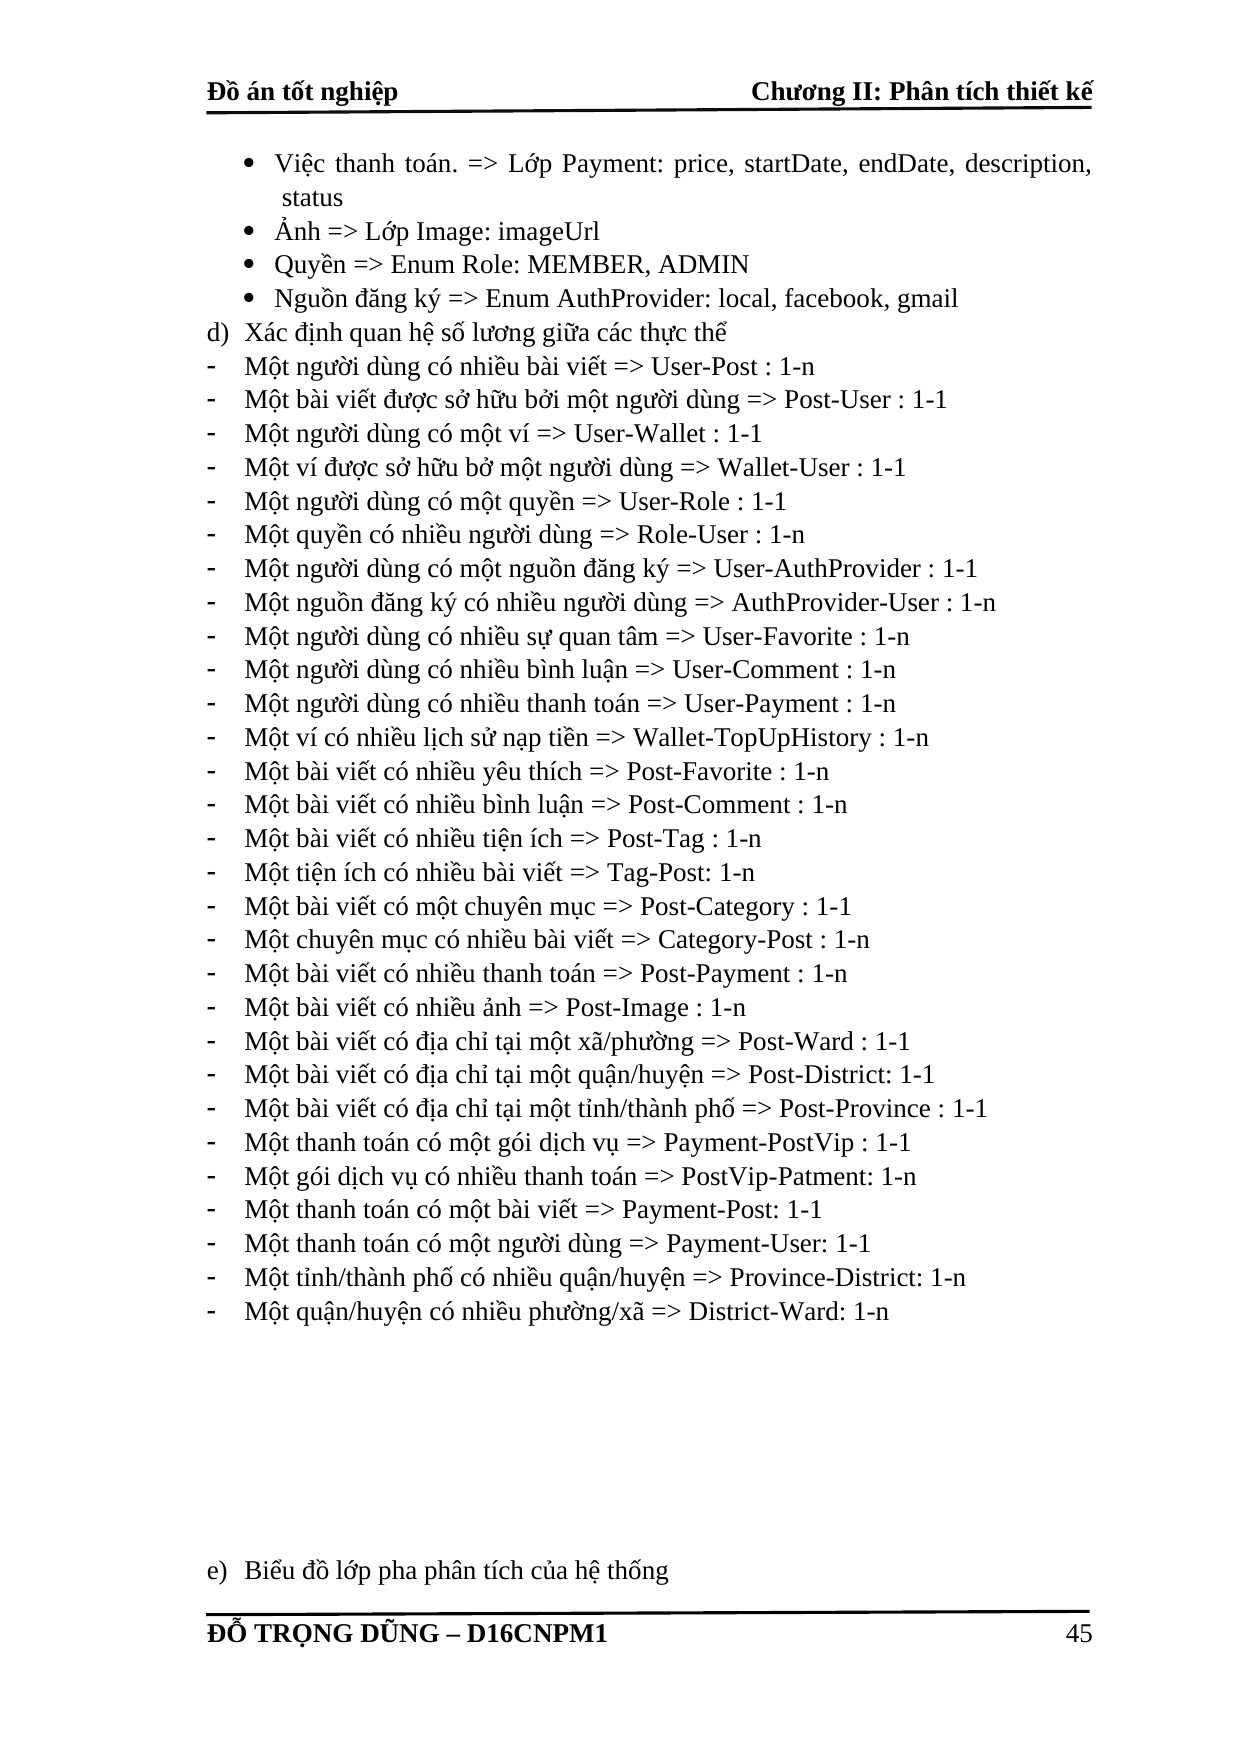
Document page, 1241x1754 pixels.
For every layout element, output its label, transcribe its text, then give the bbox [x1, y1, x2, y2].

list Một nguồn đăng ký có nhiều người dùng => AuthProvider-User : 1-n [207, 586, 1093, 617]
list Một bài viết có nhiều yêu thích => Post-Favorite : 1-n [207, 754, 1093, 786]
list Một bài viết có nhiều tiện ích => Post-Tag : 1-n [207, 822, 1093, 853]
list Một người dùng có một quyền => User-Role : 1-1 [207, 484, 1093, 516]
list Một tỉnh/thành phố có nhiều quận/huyện => Province-District: 1-n [207, 1261, 1093, 1292]
list Một quận/huyện có nhiều phường/xã => District-Ward: 1-n [207, 1294, 1093, 1326]
list Việc thanh toán. => Lớp Payment: price, startDate, endDate, description, status [244, 148, 1093, 212]
list Một gói dịch vụ có nhiều thanh toán => PostVip-Patment: 1-n [207, 1159, 1093, 1191]
list Xác định quan hệ số lương giữa các thực thể [207, 316, 1093, 347]
list Một thanh toán có một gói dịch vụ => Payment-PostVip : 1-1 [207, 1126, 1093, 1157]
list Một người dùng có một nguồn đăng ký => User-AuthProvider : 1-1 [207, 552, 1093, 583]
list Một bài viết có nhiều thanh toán => Post-Payment : 1-n [207, 957, 1093, 988]
list Một người dùng có nhiều sự quan tâm => User-Favorite : 1-n [207, 619, 1093, 651]
list Quyền => Enum Role: MEMBER, ADMIN [244, 248, 1093, 280]
list Một tiện ích có nhiều bài viết => Tag-Post: 1-n [207, 856, 1093, 887]
list Một chuyên mục có nhiều bài viết => Category-Post : 1-n [207, 923, 1093, 954]
list Một bài viết có địa chỉ tại một tỉnh/thành phố => Post-Province : 1-1 [207, 1092, 1093, 1123]
list Một người dùng có nhiều bài viết => User-Post : 1-n [207, 349, 1093, 381]
list Một bài viết có địa chỉ tại một quận/huyện => Post-District: 1-1 [207, 1058, 1093, 1089]
list Một người dùng có nhiều thanh toán => User-Payment : 1-n [207, 687, 1093, 718]
list Nguồn đăng ký => Enum AuthProvider: local, facebook, gmail [244, 282, 1093, 313]
list Một bài viết có địa chỉ tại một xã/phường => Post-Ward : 1-1 [207, 1024, 1093, 1056]
list Một thanh toán có một người dùng => Payment-User: 1-1 [207, 1227, 1093, 1258]
list Một bài viết được sở hữu bởi một người dùng => Post-User : 1-1 [207, 383, 1093, 414]
list Một bài viết có nhiều bình luận => Post-Comment : 1-n [207, 788, 1093, 819]
list Một ví có nhiều lịch sử nạp tiền => Wallet-TopUpHistory : 1-n [207, 721, 1093, 752]
list Một ví được sở hữu bở một người dùng => Wallet-User : 1-1 [207, 451, 1093, 482]
list Ảnh => Lớp Image: imageUrl [244, 215, 1093, 246]
list Một người dùng có nhiều bình luận => User-Comment : 1-n [207, 653, 1093, 684]
list Một quyền có nhiều người dùng => Role-User : 1-n [207, 518, 1093, 549]
list Một thanh toán có một bài viết => Payment-Post: 1-1 [207, 1193, 1093, 1224]
list Một bài viết có một chuyên mục => Post-Category : 1-1 [207, 889, 1093, 921]
list Một bài viết có nhiều ảnh => Post-Image : 1-n [207, 991, 1093, 1022]
list Một người dùng có một ví => User-Wallet : 1-1 [207, 417, 1093, 448]
list Biểu đồ lớp pha phân tích của hệ thống [207, 1554, 1093, 1585]
